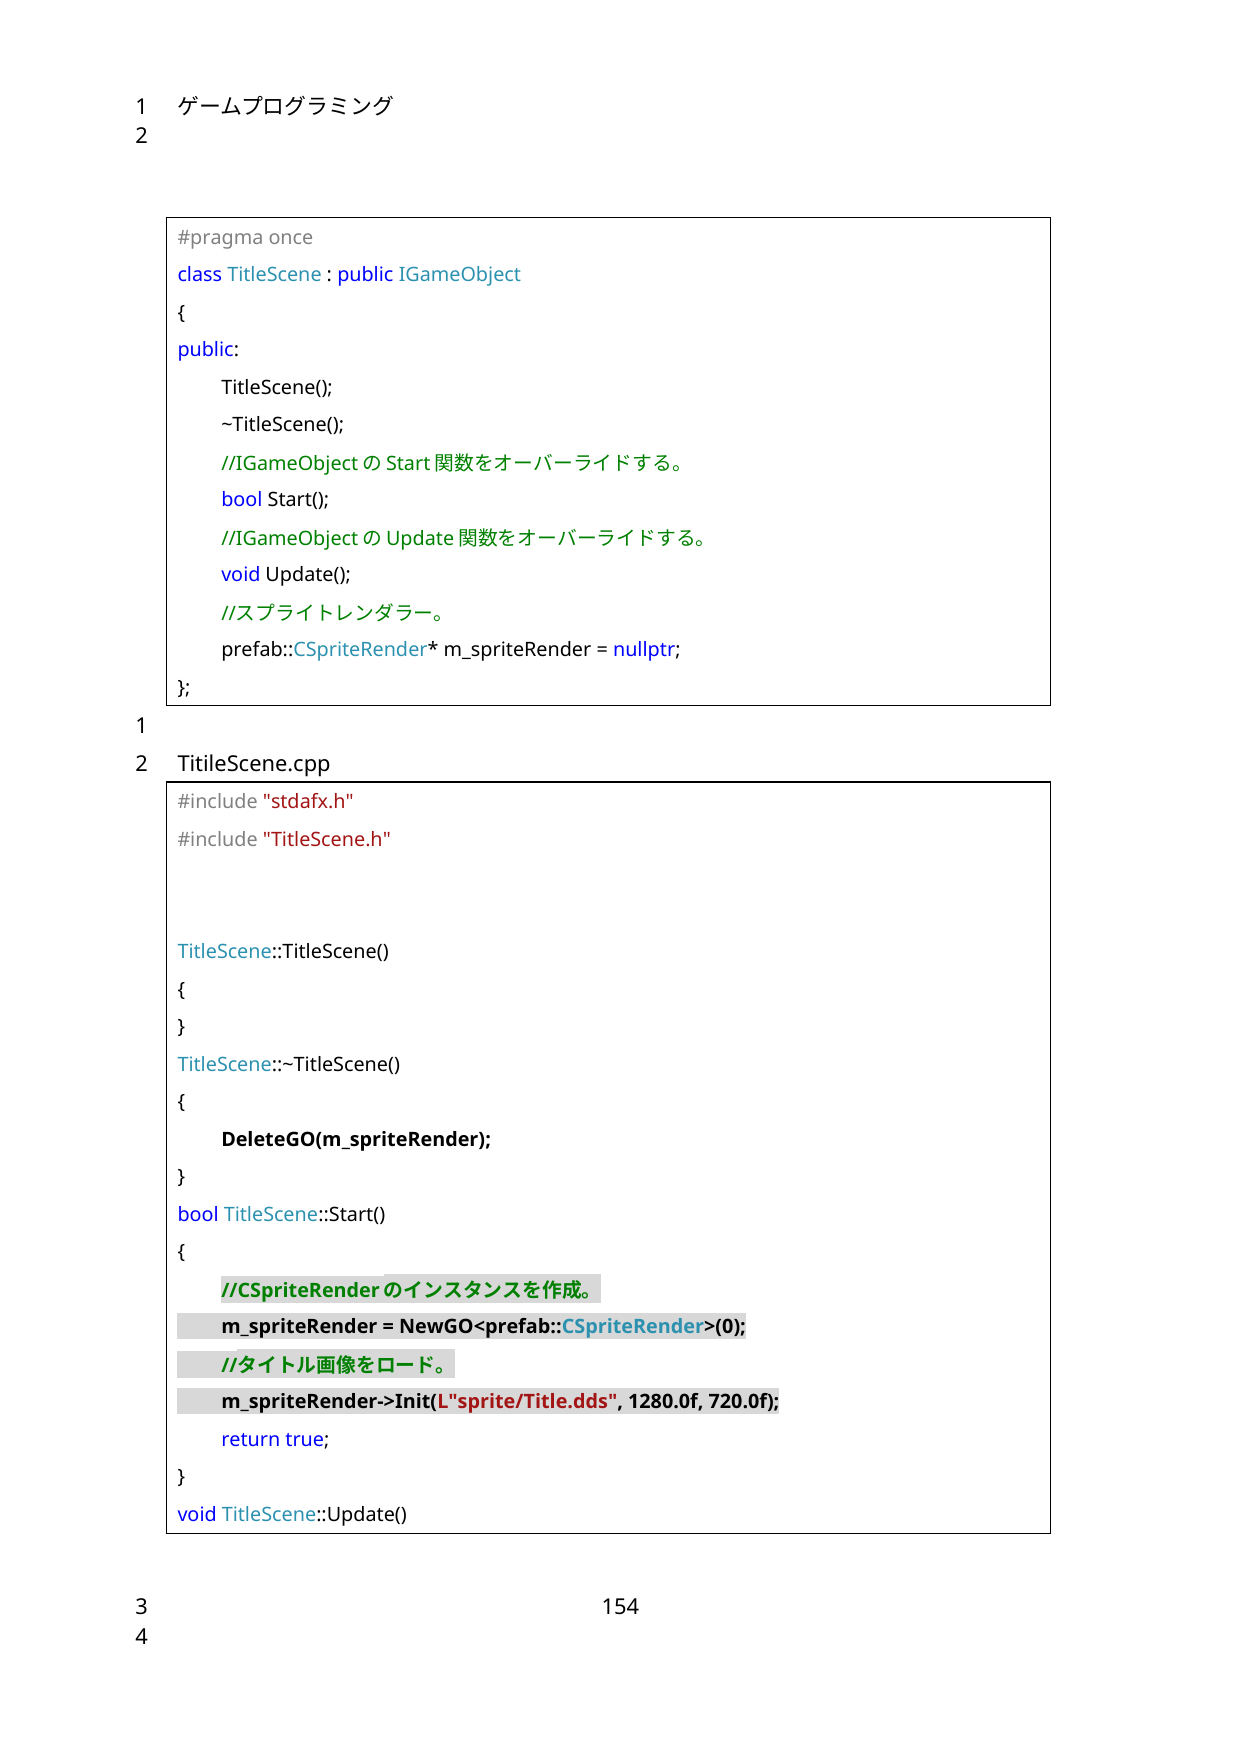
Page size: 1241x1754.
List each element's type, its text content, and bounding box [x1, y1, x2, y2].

text TitileScene.cpp [177, 744, 1063, 781]
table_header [167, 783, 1050, 1532]
table_header #pragma once class TitleScene : public IGameObject { public: TitleScene(); ~TitleScene(); //IGameObjectのStart関数をオーバーライドする。 bool Start(); //IGameObjectのUpdate関数をオーバーライドする。 void Update(); //スプライトレンダラー。 prefab::CSpriteRender* m_spriteRender = nullptr; }; [167, 218, 1050, 705]
